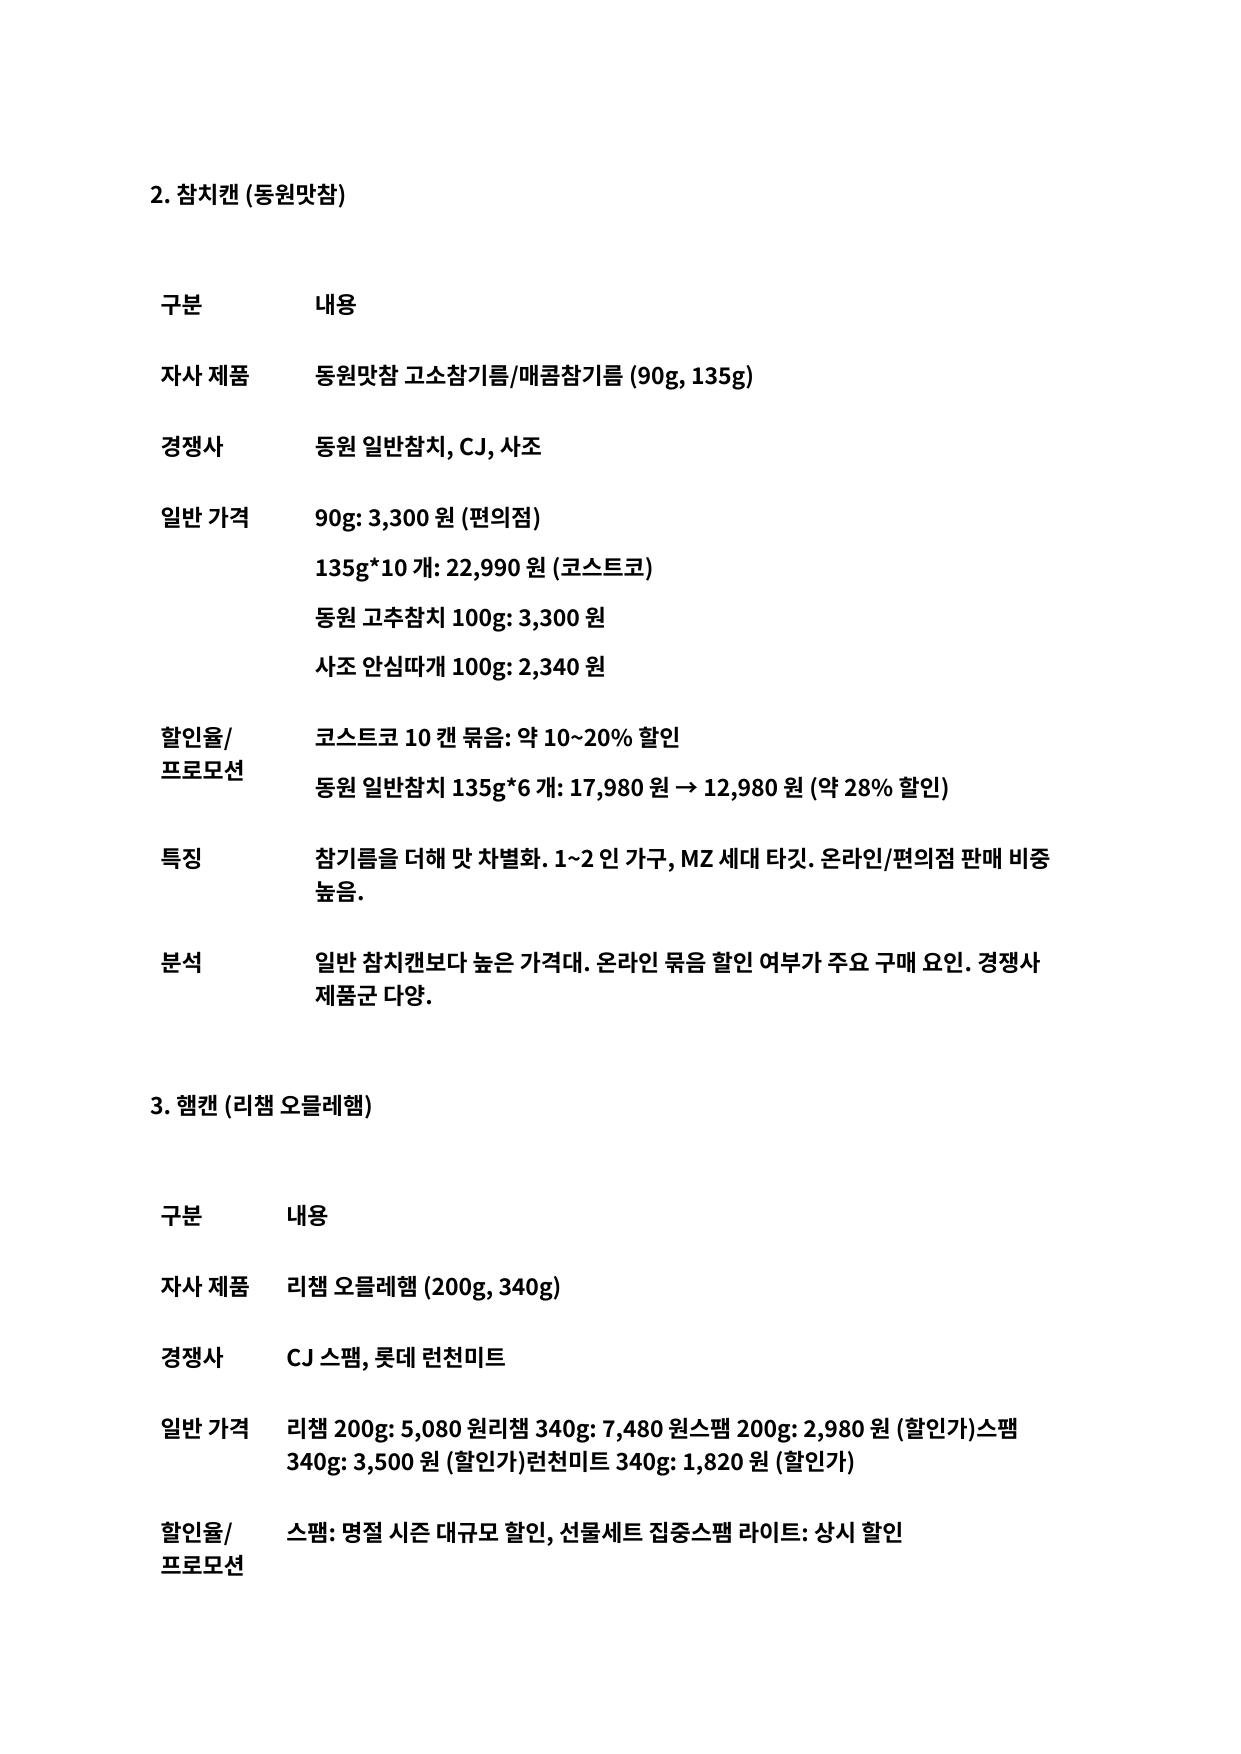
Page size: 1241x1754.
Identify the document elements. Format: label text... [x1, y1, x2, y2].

table_cell 리챔 200g: 5,080원리챔 340g: 7,480원스팸 200g: 2,980원 (할인가)스팸 340g: 3,500원 (할인가)런천미트 340g: 1,820원 (할인가) [276, 1400, 1090, 1504]
text 3. 햄캔 (리챔 오믈레햄) [150, 1088, 1090, 1121]
table_cell 일반 가격 [150, 1400, 276, 1504]
table_cell 자사 제품 [150, 348, 304, 418]
table_cell CJ 스팸, 롯데 런천미트 [276, 1329, 1090, 1400]
table_header 내용 [276, 1188, 1090, 1258]
table_cell 동원 일반참치, CJ, 사조 [304, 419, 1090, 489]
table_cell 경쟁사 [150, 1329, 276, 1400]
table_header 내용 [304, 277, 1090, 348]
table_cell 코스트코 10캔 묶음: 약 10~20% 할인 동원 일반참치 135g*6개: 17,980원 → 12,980원 (약 28% 할인) [304, 710, 1090, 830]
table_cell 할인율/프로모션 [150, 1504, 276, 1603]
table_cell 일반 가격 [150, 489, 304, 709]
table_cell 동원맛참 고소참기름/매콤참기름 (90g, 135g) [304, 348, 1090, 418]
table_cell 일반 참치캔보다 높은 가격대. 온라인 묶음 할인 여부가 주요 구매 요인. 경쟁사 제품군 다양. [304, 934, 1090, 1038]
table_cell 90g: 3,300원 (편의점) 135g*10개: 22,990원 (코스트코) 동원 고추참치 100g: 3,300원 사조 안심따개 100g: 2,340원 [304, 489, 1090, 709]
table_header 구분 [150, 277, 304, 348]
table_cell 분석 [150, 934, 304, 1038]
table_cell 할인율/프로모션 [150, 710, 304, 830]
table_cell 리챔 오믈레햄 (200g, 340g) [276, 1259, 1090, 1329]
table_cell 스팸: 명절 시즌 대규모 할인, 선물세트 집중스팸 라이트: 상시 할인 [276, 1504, 1090, 1603]
text 2. 참치캔 (동원맛참) [150, 177, 1090, 210]
table_cell 참기름을 더해 맛 차별화. 1~2인 가구, MZ세대 타깃. 온라인/편의점 판매 비중 높음. [304, 830, 1090, 934]
table_cell 자사 제품 [150, 1259, 276, 1329]
table_header 구분 [150, 1188, 276, 1258]
table_cell 경쟁사 [150, 419, 304, 489]
table_cell 특징 [150, 830, 304, 934]
